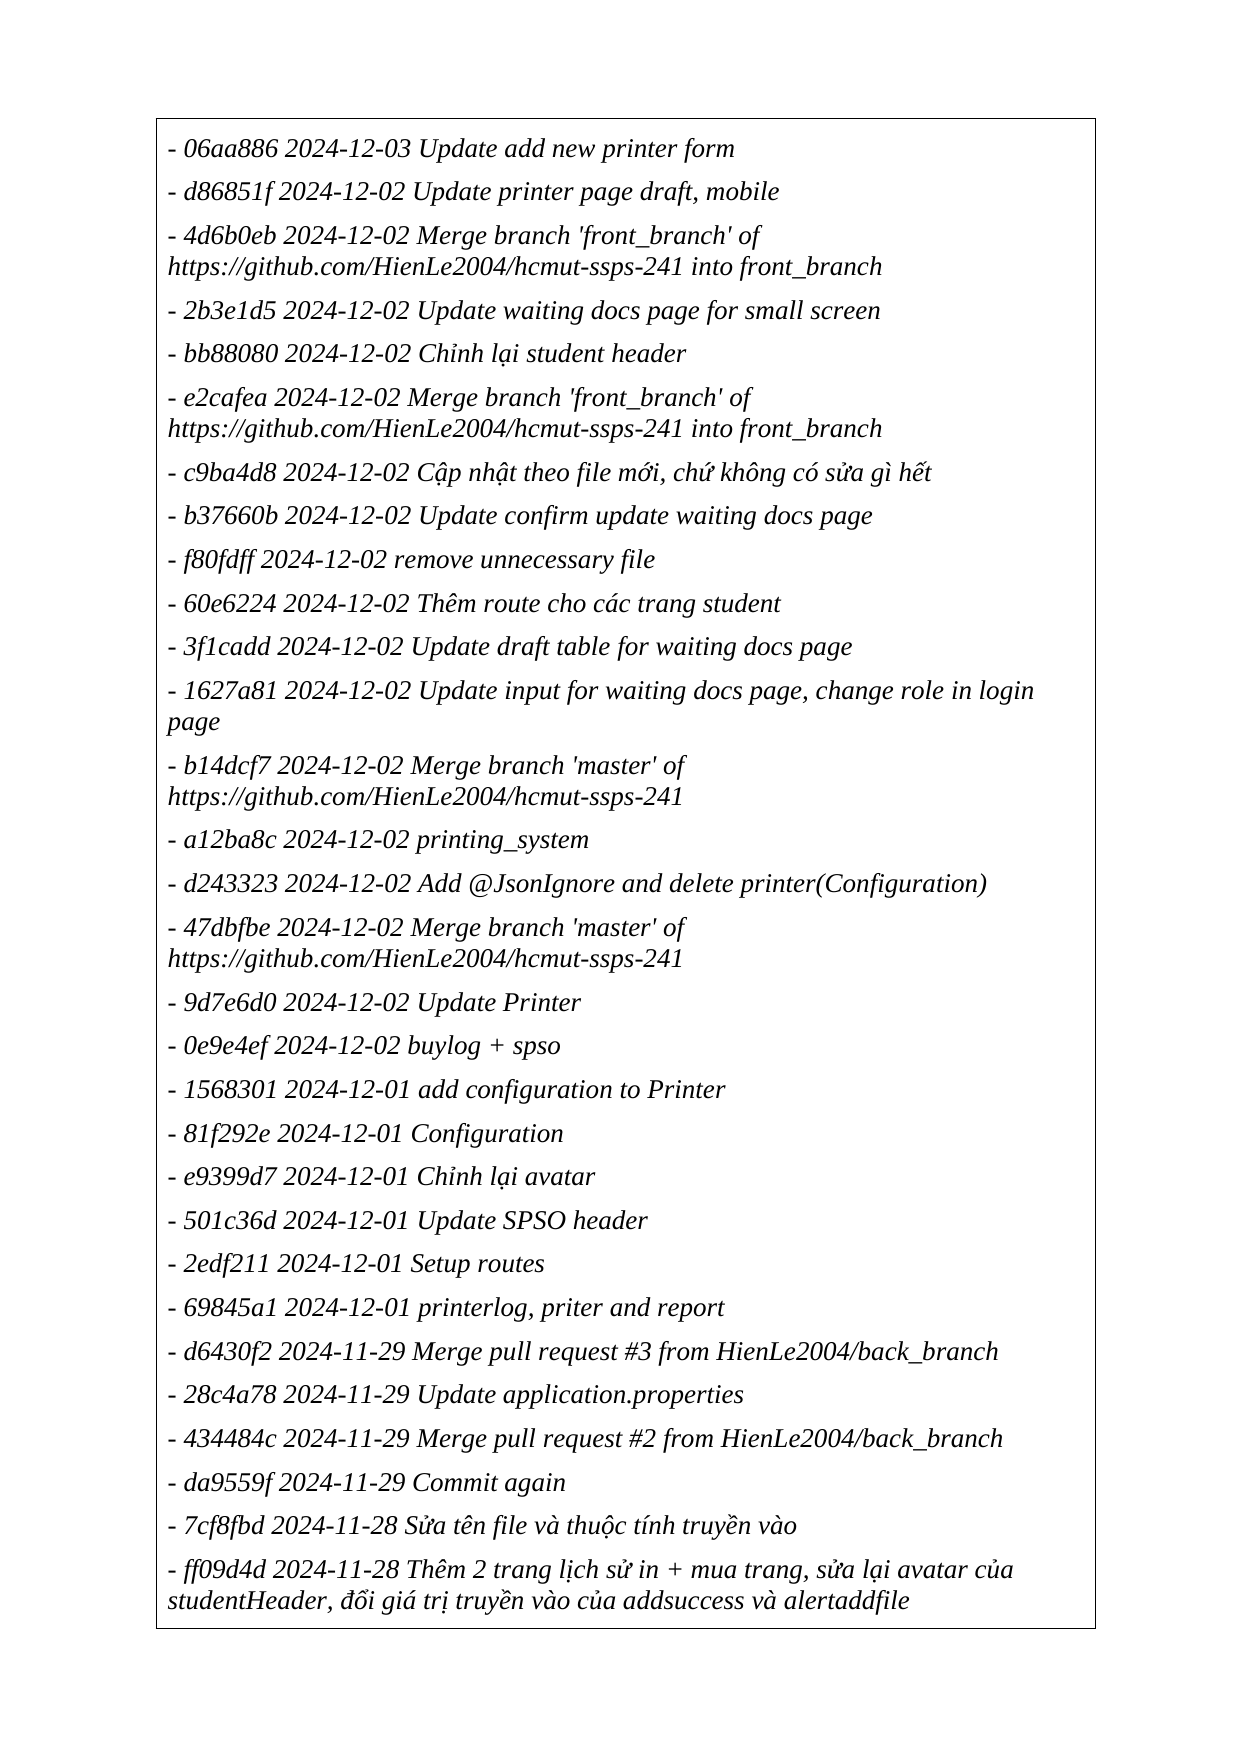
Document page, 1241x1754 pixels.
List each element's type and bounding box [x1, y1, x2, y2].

table_header [157, 119, 1095, 1628]
